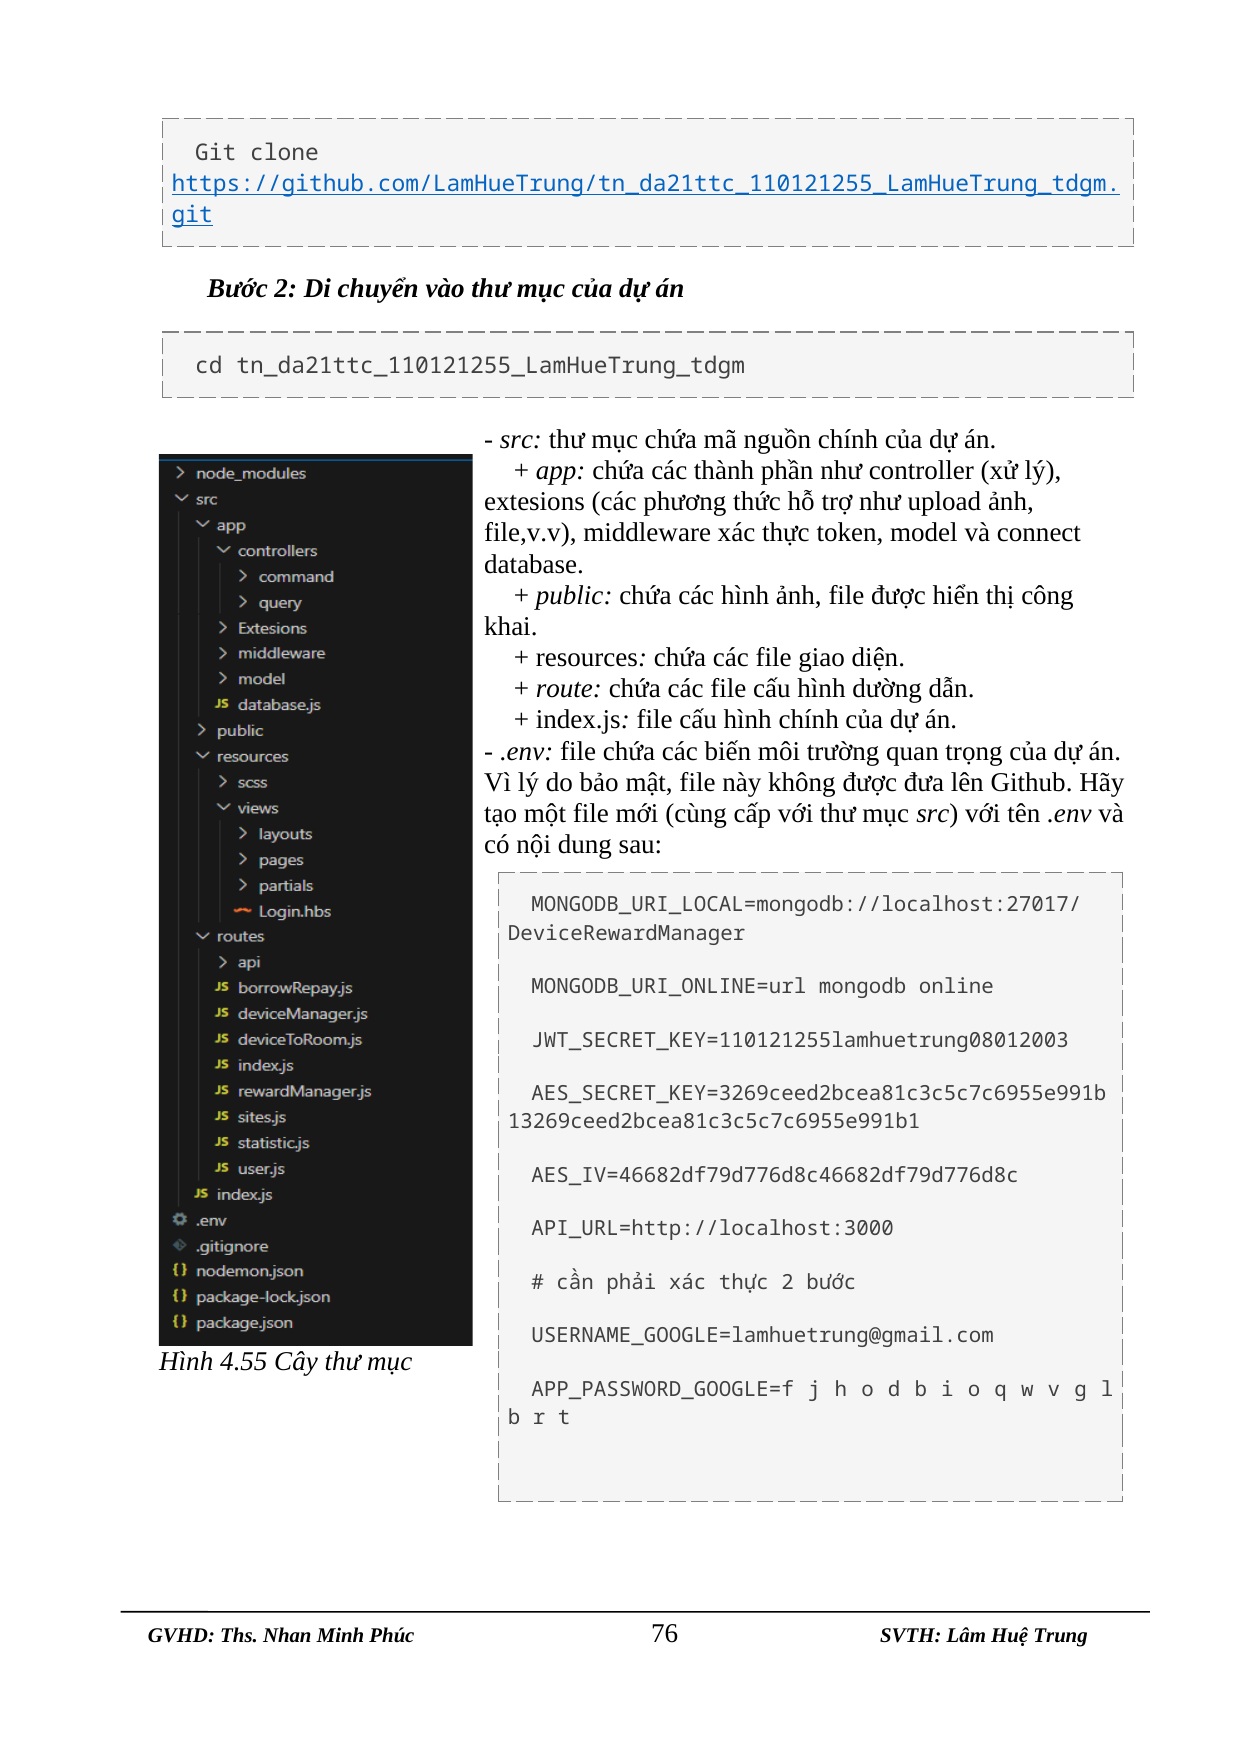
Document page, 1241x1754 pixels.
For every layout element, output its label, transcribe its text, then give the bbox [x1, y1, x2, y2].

text Bước 2: Di chuyển vào thư mục của dự án [148, 272, 1137, 303]
picture [158, 454, 473, 1346]
table_header - src: thư mục chứa mã nguồn chính của dự án. + app: chứa các thành phần như controller (xử lý), extesions (các phương thức hỗ trợ như upload ảnh, file,v.v), middleware xác thực token, model và connect database. + public: chứa các hình ảnh, file được hiển thị công khai. + resources: chứa các file giao diện. + route: chứa các file cấu hình dường dẫn. + index.js: file cấu hình chính của dự án. - .env: file chứa các biến môi trường quan trọng của dự án. Vì lý do bảo mật, file này không được đưa lên Github. Hãy tạo một file mới (cùng cấp với thư mục src) với tên .env và có nội dung sau: MONGODB_URI_LOCAL=mongodb://localhost:27017/DeviceRewardManager MONGODB_URI_ONLINE=url mongodb online JWT_SECRET_KEY=110121255lamhuetrung08012003 AES_SECRET_KEY=3269ceed2bcea81c3c5c7c6955e991b13269ceed2bcea81c3c5c7c6955e991b1 AES_IV=46682df79d776d8c46682df79d776d8c API_URL=http://localhost:3000 # cần phải xác thực 2 bước USERNAME_GOOGLE=lamhuetrung@gmail.com APP_PASSWORD_GOOGLE=f j h o d b i o q w v g l b r t [473, 423, 1137, 1527]
text Git clone https://github.com/LamHueTrung/tn_da21ttc_110121255_LamHueTrung_tdgm.git [162, 118, 1134, 247]
text cd tn_da21ttc_110121255_LamHueTrung_tdgm [162, 331, 1134, 398]
